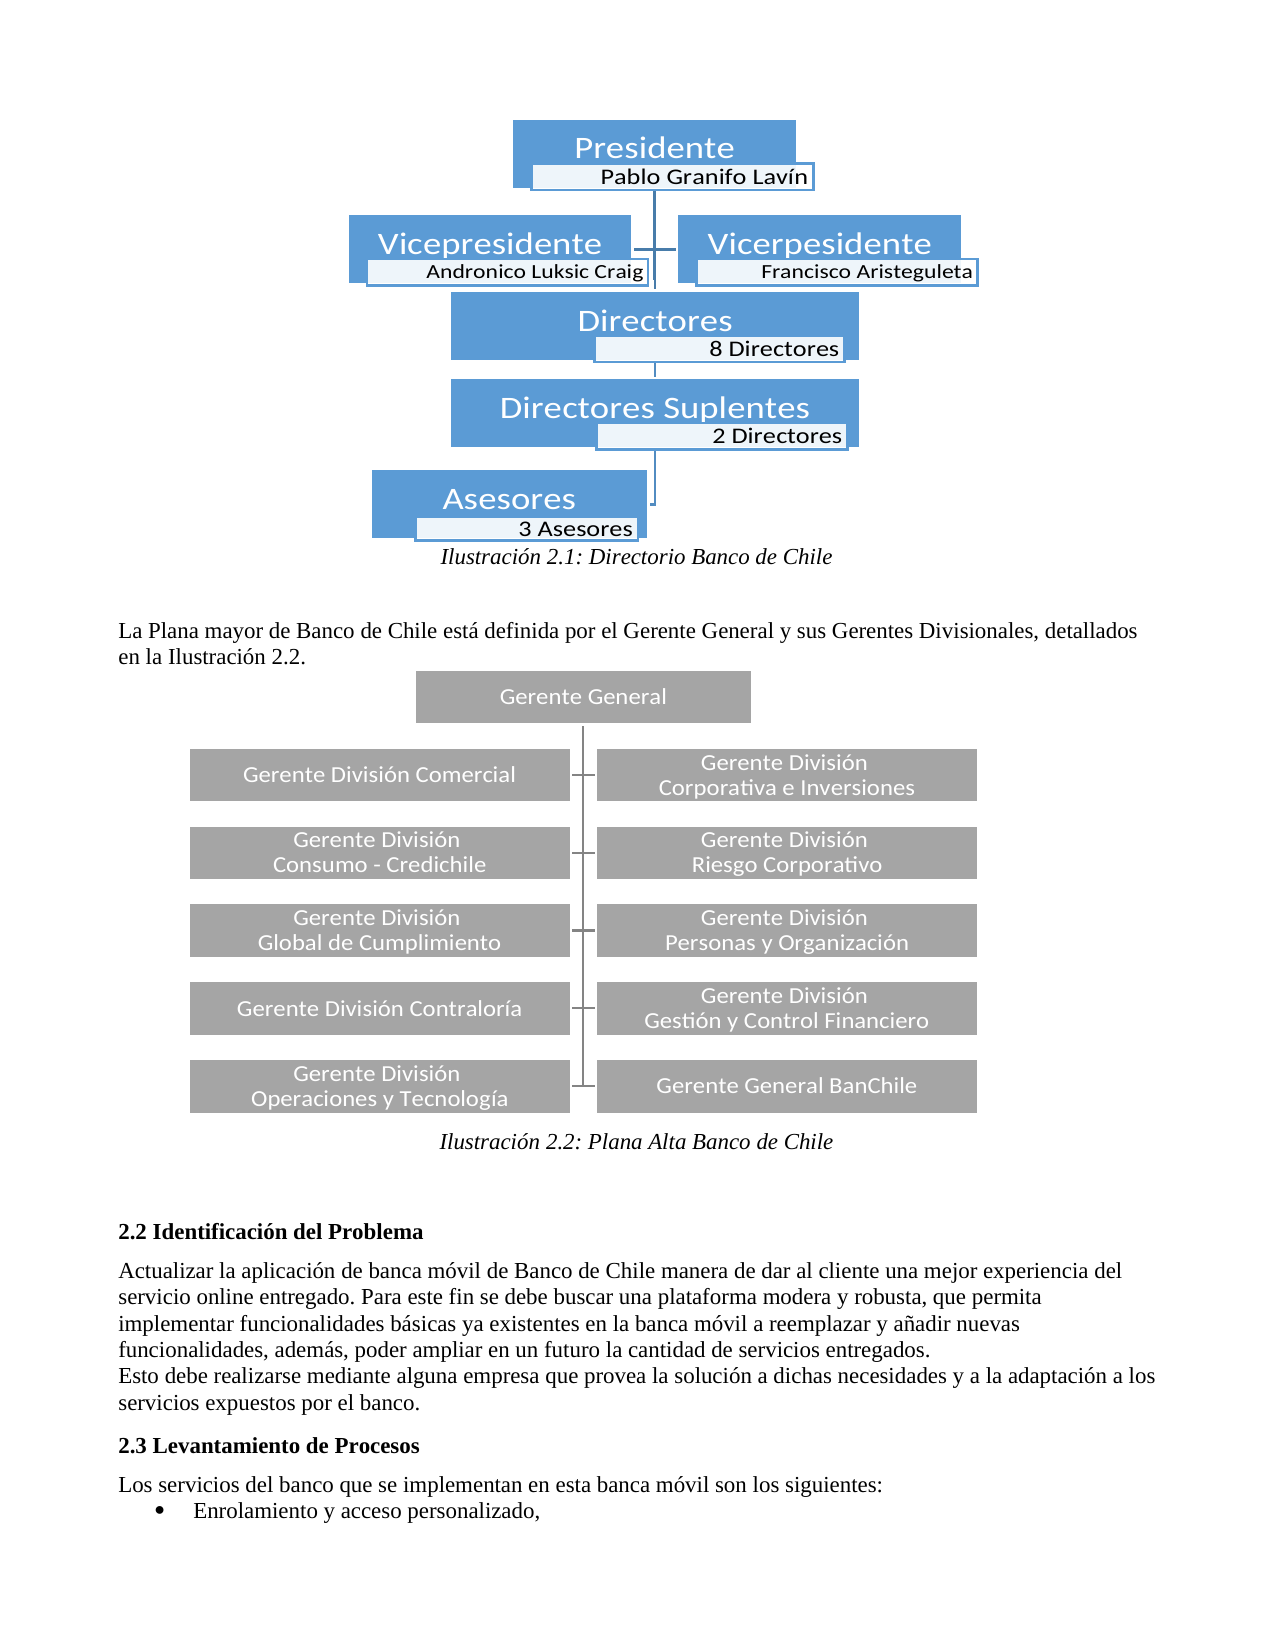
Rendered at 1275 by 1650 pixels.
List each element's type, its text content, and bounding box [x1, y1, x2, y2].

text Actualizar la aplicación de banca móvil de Banco de Chile manera de dar al cliente una mejor experiencia del servicio online entregado. Para este fin se debe buscar una plataforma modera y robusta, que permita implementar funcionalidades básicas ya existentes en la banca móvil a reemplazar y añadir nuevas funcionalidades, además, poder ampliar en un futuro la cantidad de servicios entregados. [118, 1257, 1157, 1362]
text La Plana mayor de Banco de Chile está definida por el Gerente General y sus Gerentes Divisionales, detallados en la Ilustración 2.2. [118, 617, 1157, 669]
text Esto debe realizarse mediante alguna empresa que provea la solución a dichas necesidades y a la adaptación a los servicios expuestos por el banco. [118, 1362, 1157, 1415]
subtitle Identificación del Problema [118, 1218, 1157, 1244]
text Los servicios del banco que se implementan en esta banca móvil son los siguientes: [118, 1471, 1157, 1497]
list Enrolamiento y acceso personalizado, [156, 1497, 1157, 1523]
subtitle Levantamiento de Procesos [118, 1432, 1157, 1458]
text Ilustración 2.1: Directorio Banco de Chile [118, 543, 1157, 569]
text Ilustración 2.2: Plana Alta Banco de Chile [118, 1128, 1157, 1154]
